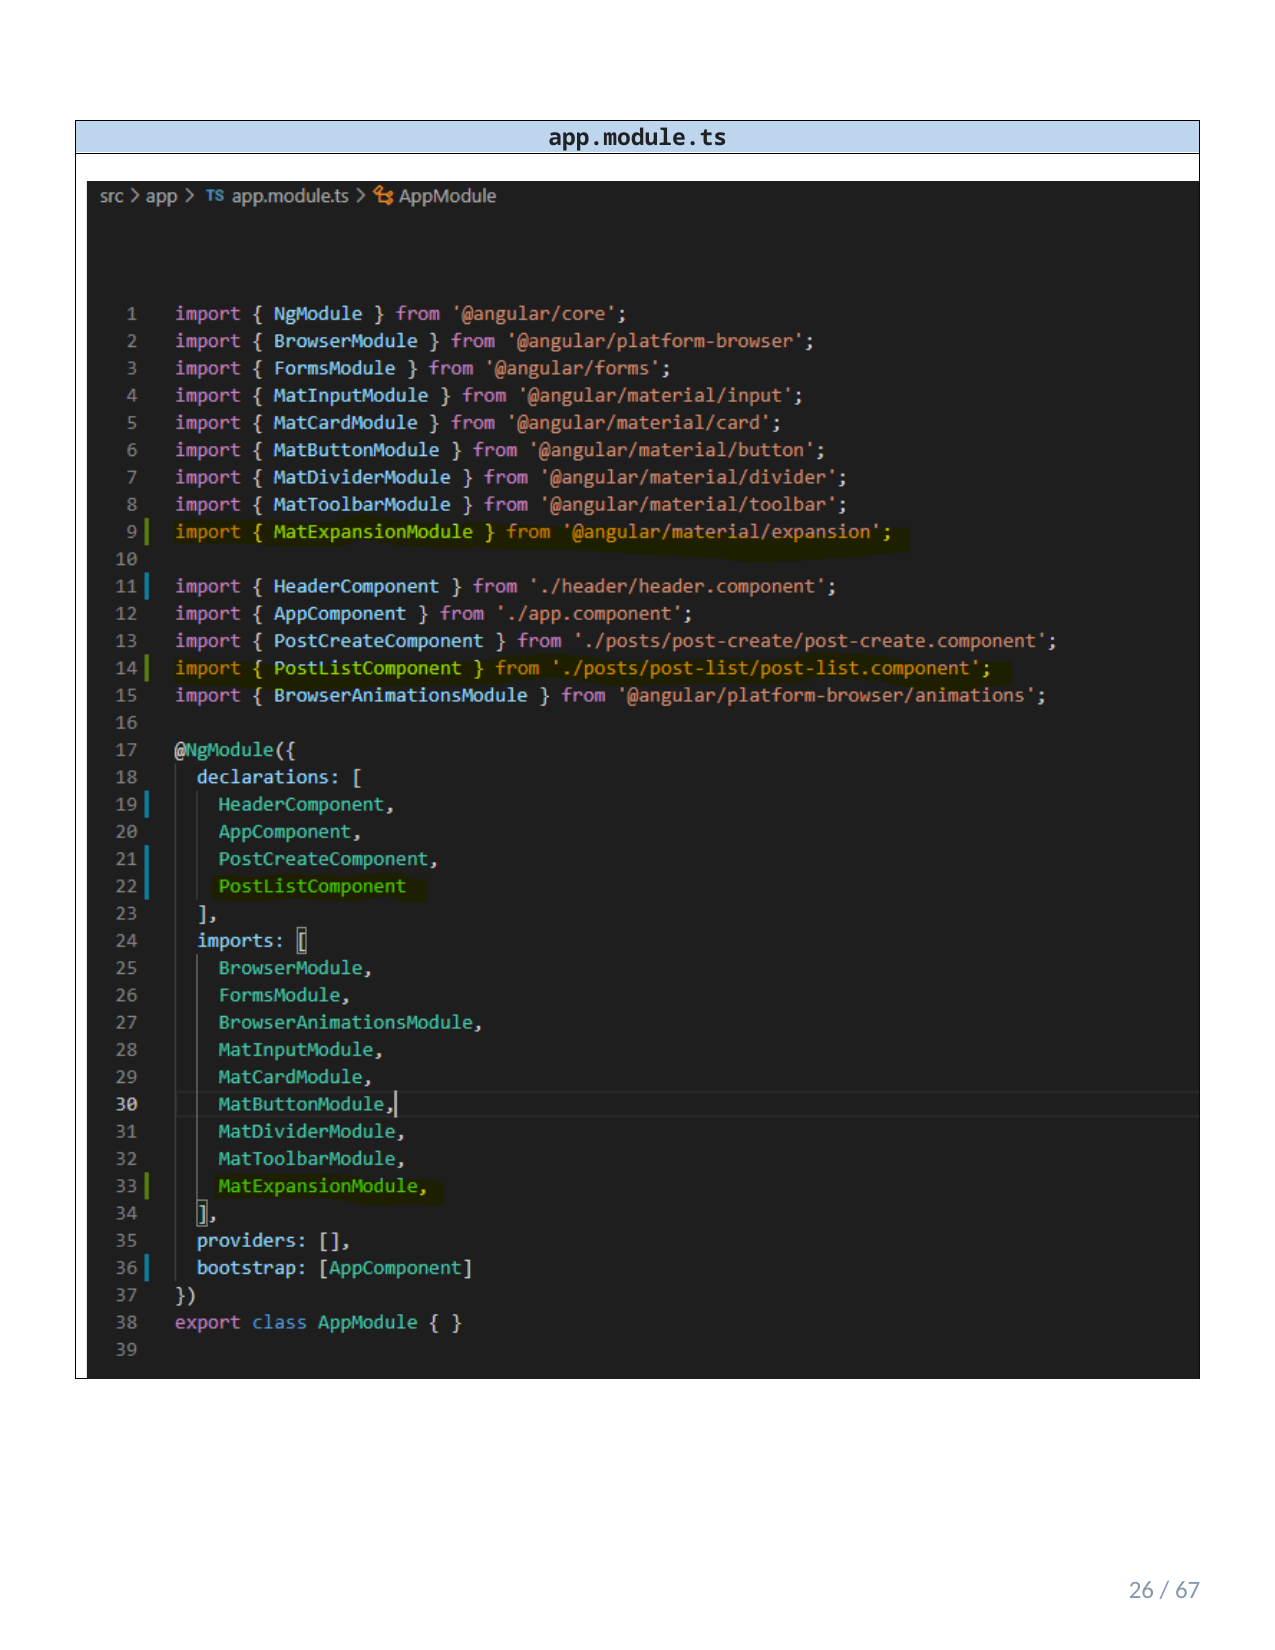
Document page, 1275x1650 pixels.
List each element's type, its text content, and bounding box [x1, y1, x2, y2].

picture [86, 181, 1200, 1379]
table_cell [76, 154, 1199, 1378]
table_header app.module.ts [76, 121, 1199, 152]
